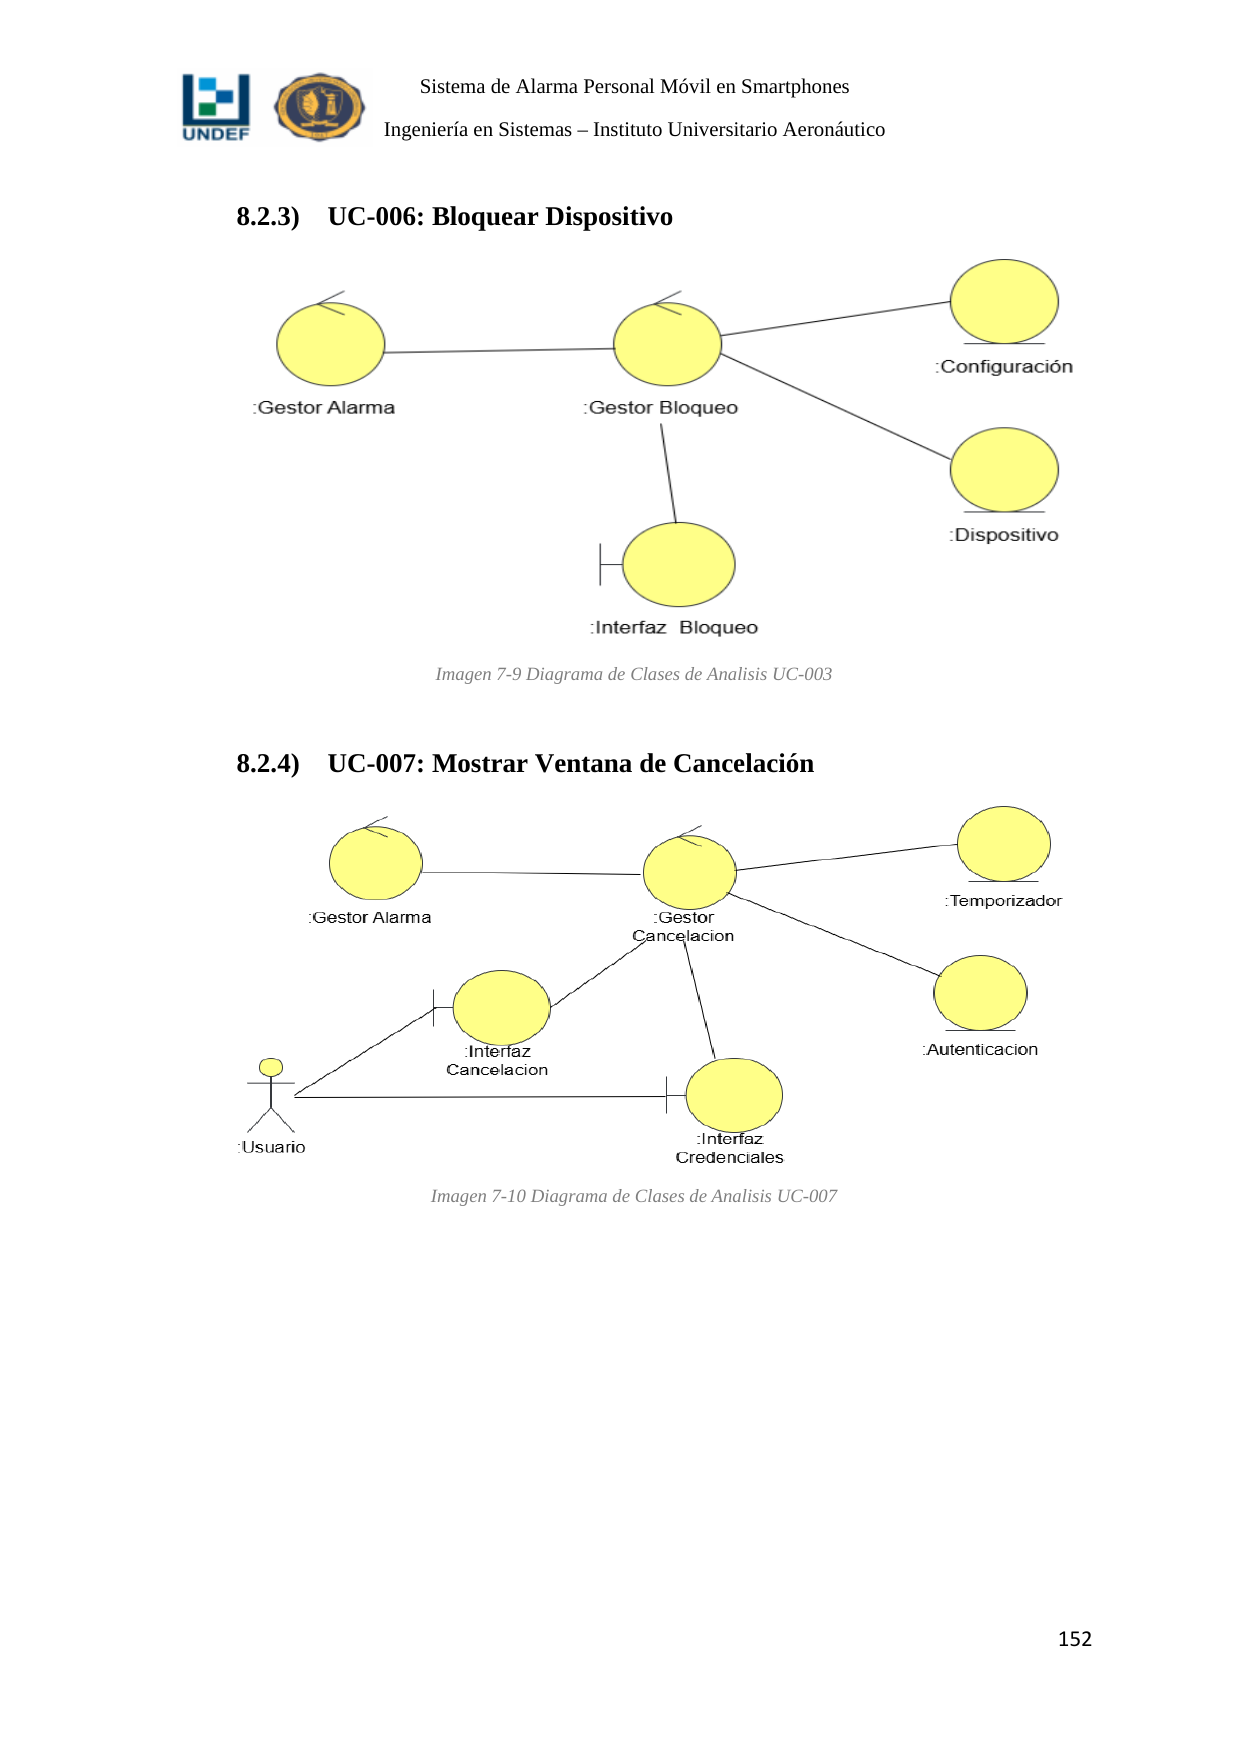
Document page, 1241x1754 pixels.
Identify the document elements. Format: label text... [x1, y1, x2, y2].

picture [177, 68, 373, 147]
subtitle UC-007: Mostrar Ventana de Cancelación [236, 747, 1092, 778]
picture [236, 806, 1063, 1166]
subtitle UC-006: Bloquear Dispositivo [236, 200, 1092, 231]
picture [236, 259, 1074, 644]
text Imagen 7-10 Diagrama de Clases de Analisis UC-007 [177, 1185, 1092, 1206]
text Imagen 7-9 Diagrama de Clases de Analisis UC-003 [177, 663, 1092, 684]
